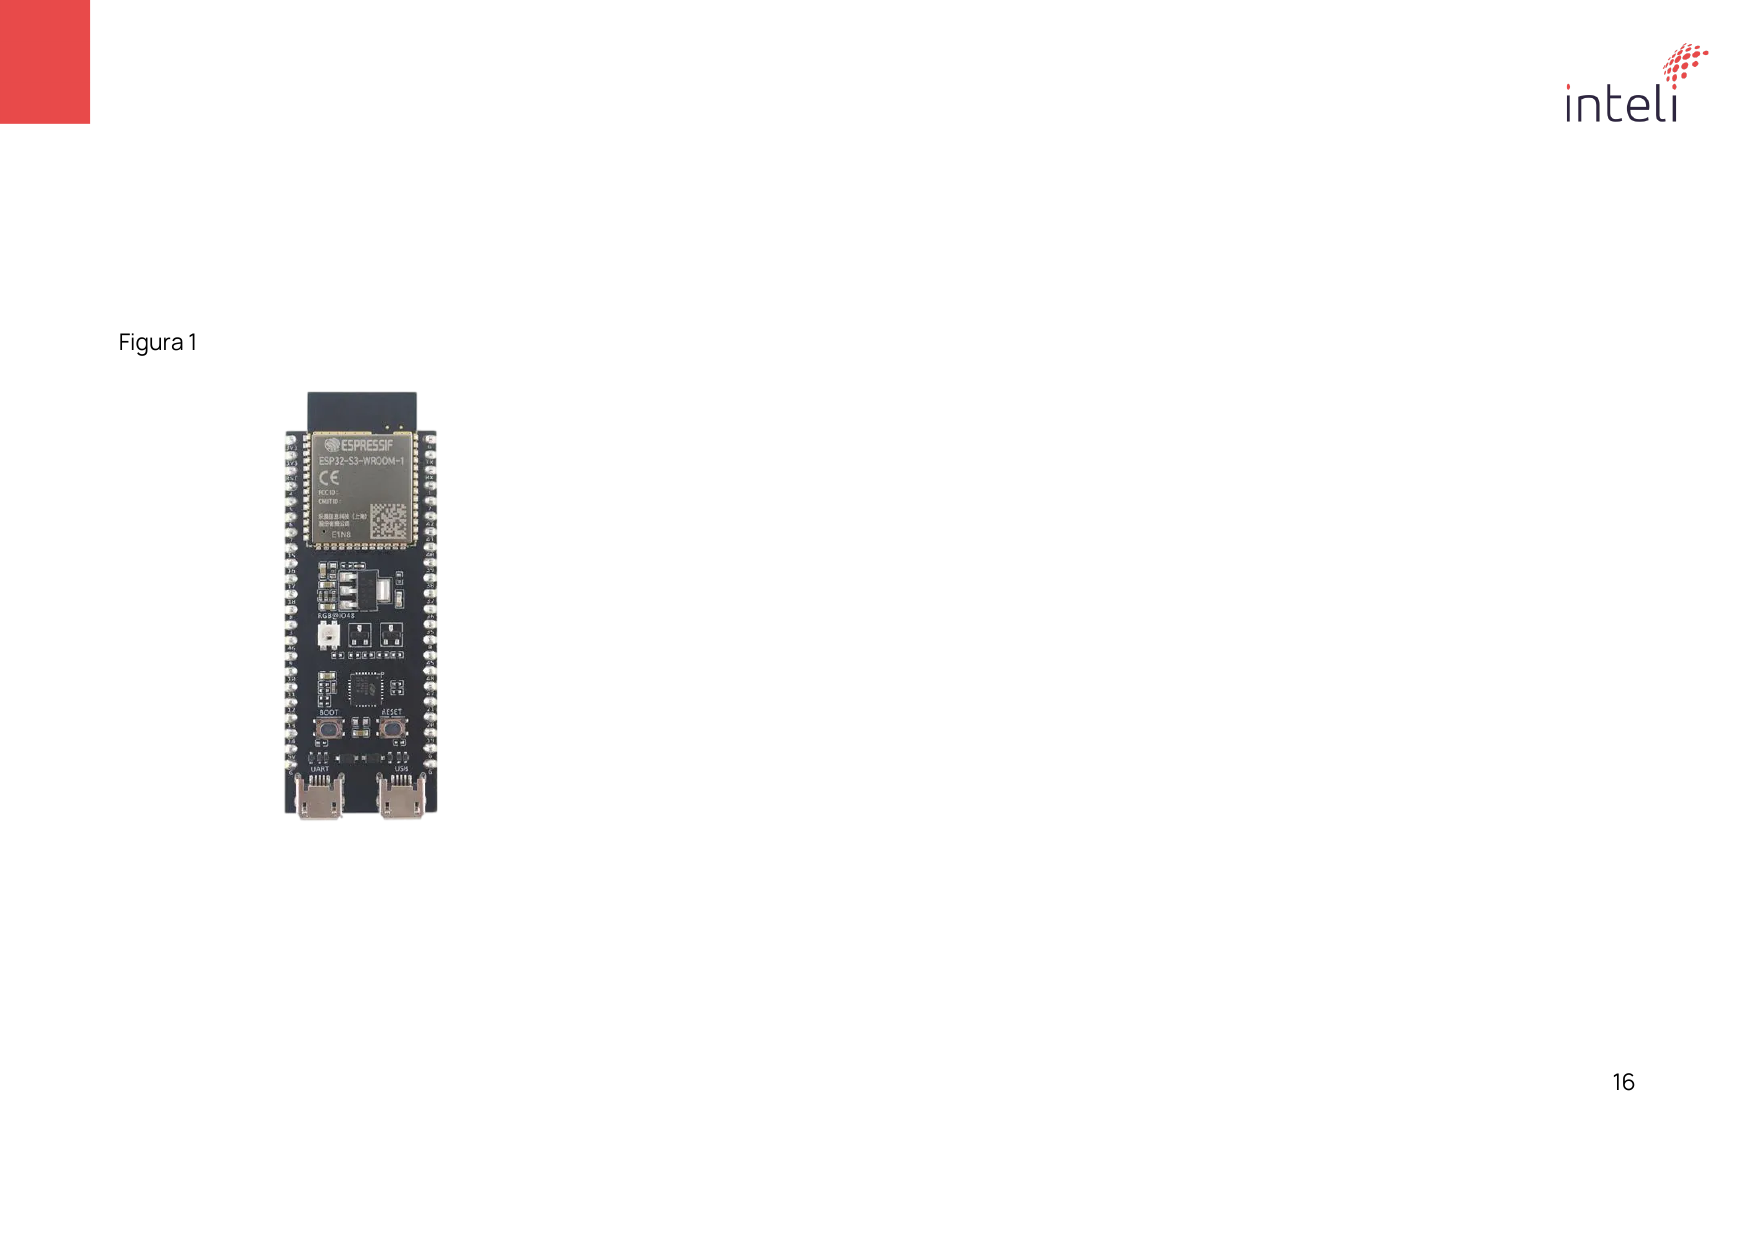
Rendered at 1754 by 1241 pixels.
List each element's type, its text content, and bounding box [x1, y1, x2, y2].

text Figura 1 [118, 326, 839, 357]
picture [0, 0, 91, 124]
picture [118, 376, 599, 854]
picture [1566, 43, 1709, 122]
